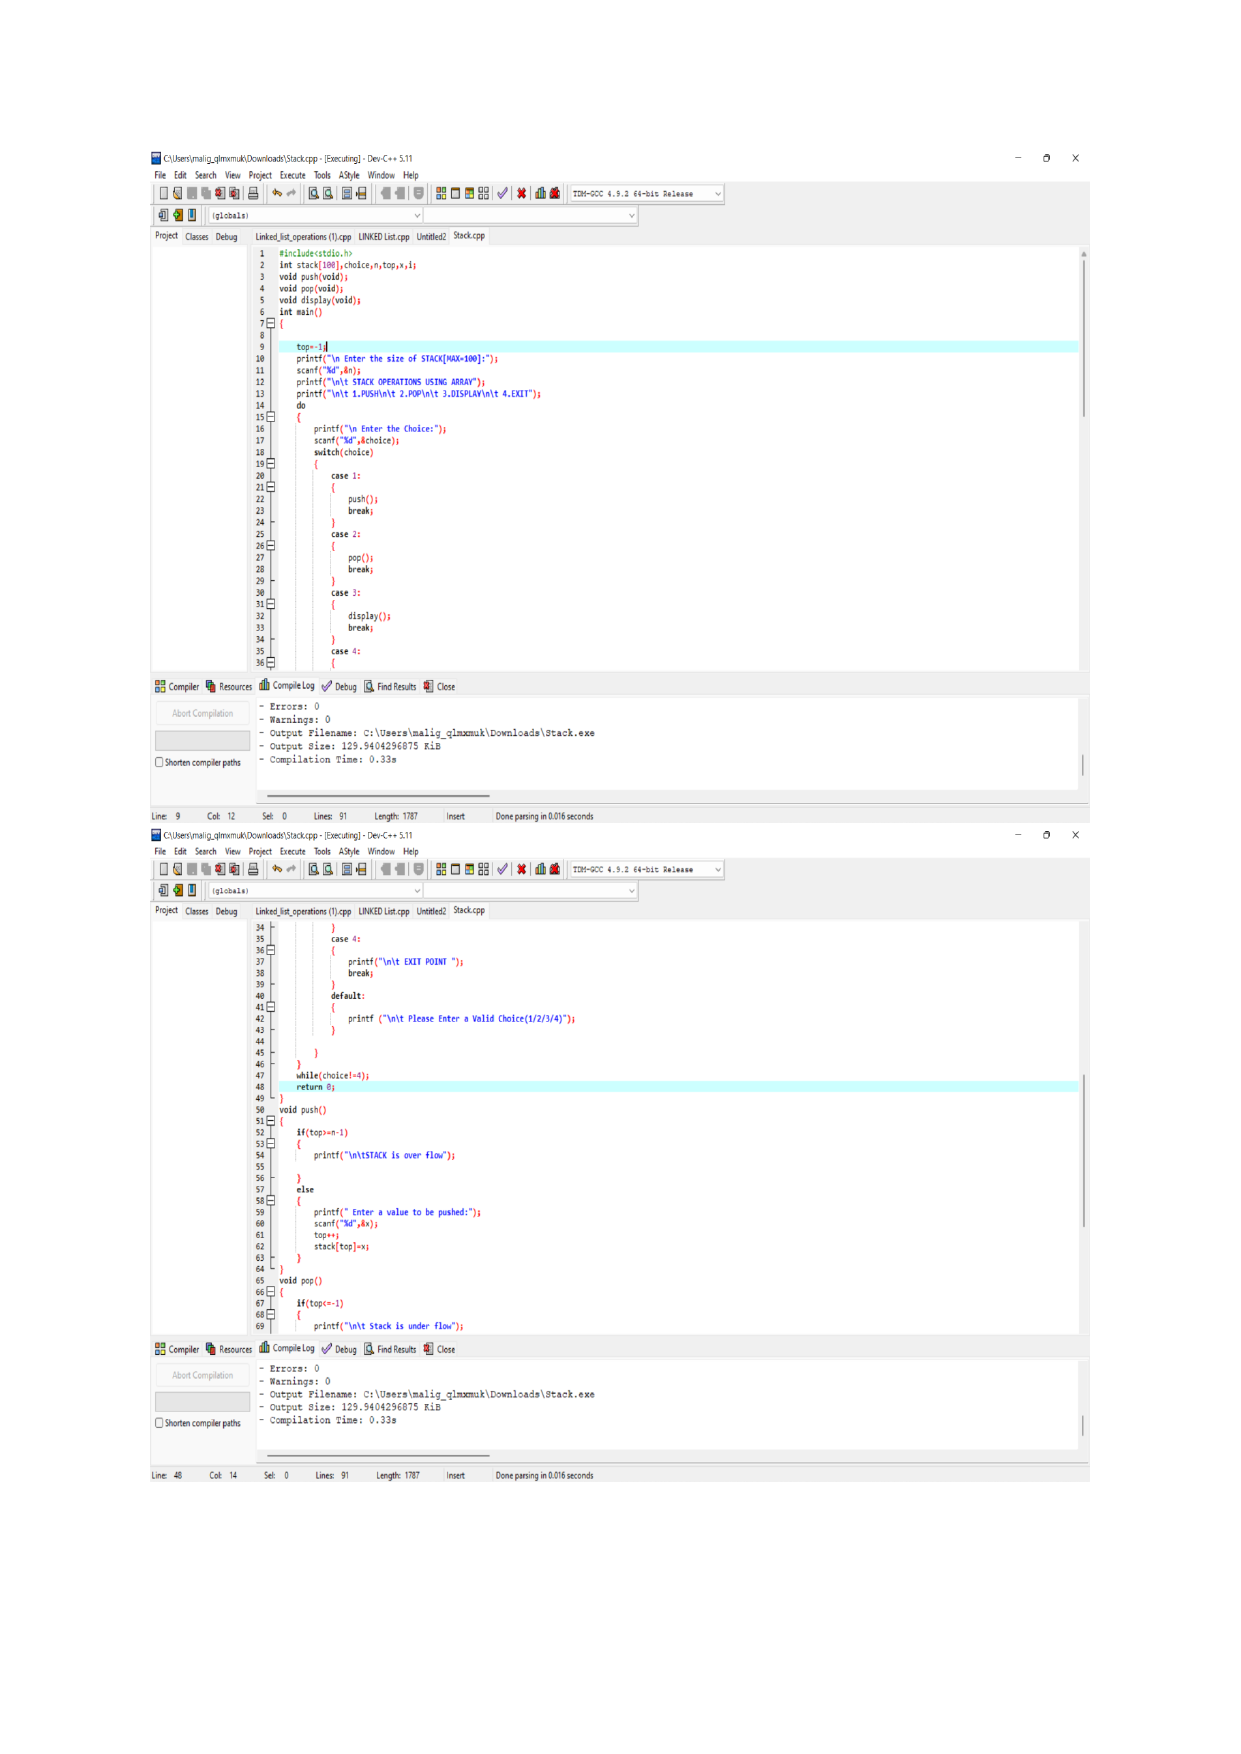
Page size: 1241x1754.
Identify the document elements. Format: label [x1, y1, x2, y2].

picture [150, 150, 1090, 823]
picture [150, 826, 1090, 1482]
